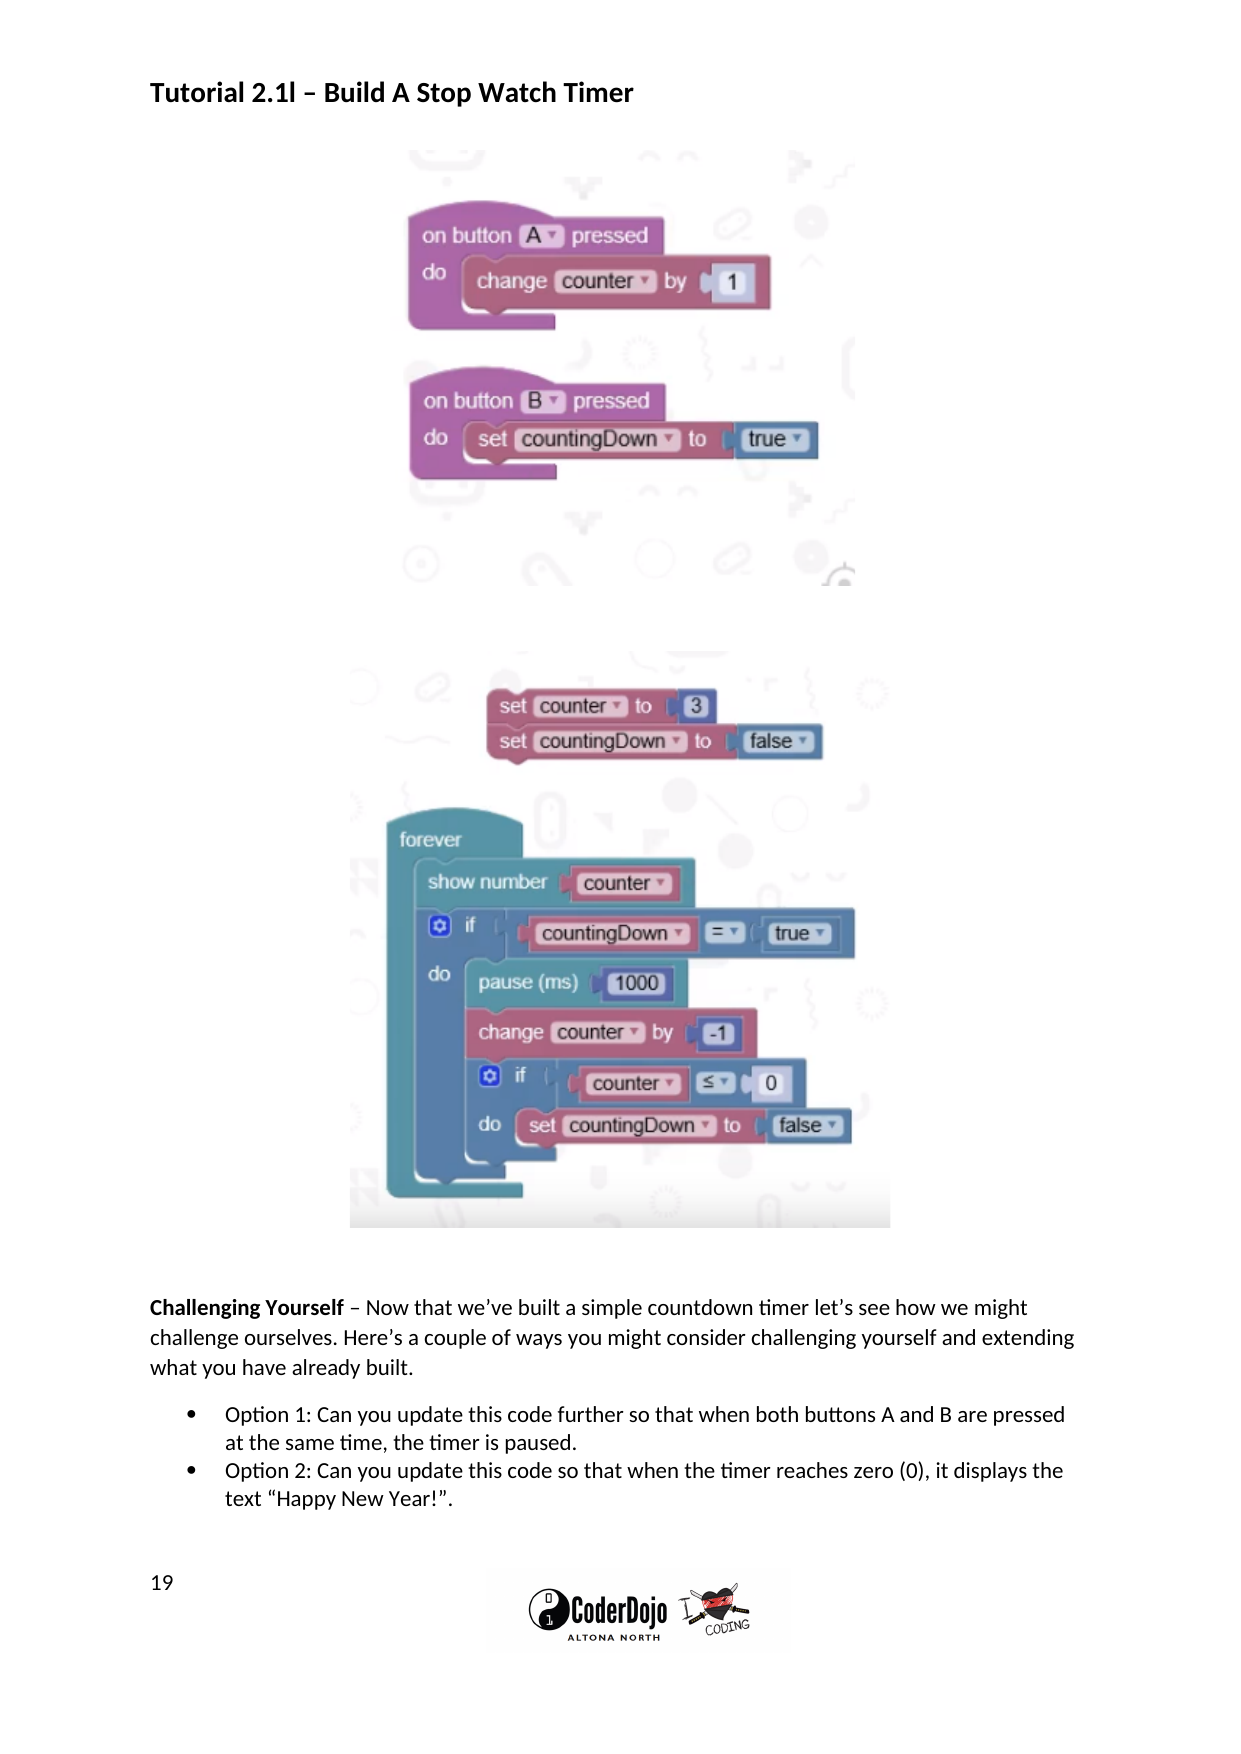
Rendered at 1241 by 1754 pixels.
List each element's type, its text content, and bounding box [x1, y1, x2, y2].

picture [349, 651, 891, 1228]
list Option 1: Can you update this code further so that when both buttons A and B are pressed at the same time, the timer is paused. [187, 1400, 1090, 1456]
text Challenging Yourself – Now that we’ve built a simple countdown timer let’s see how we might challenge ourselves. Here’s a couple of ways you might consider challenging yourself and extending what you have already built. [150, 1293, 1090, 1381]
picture [486, 1568, 792, 1653]
picture [385, 150, 856, 586]
list Option 2: Can you update this code so that when the timer reaches zero (0), it displays the text “Happy New Year!”. [187, 1456, 1090, 1512]
